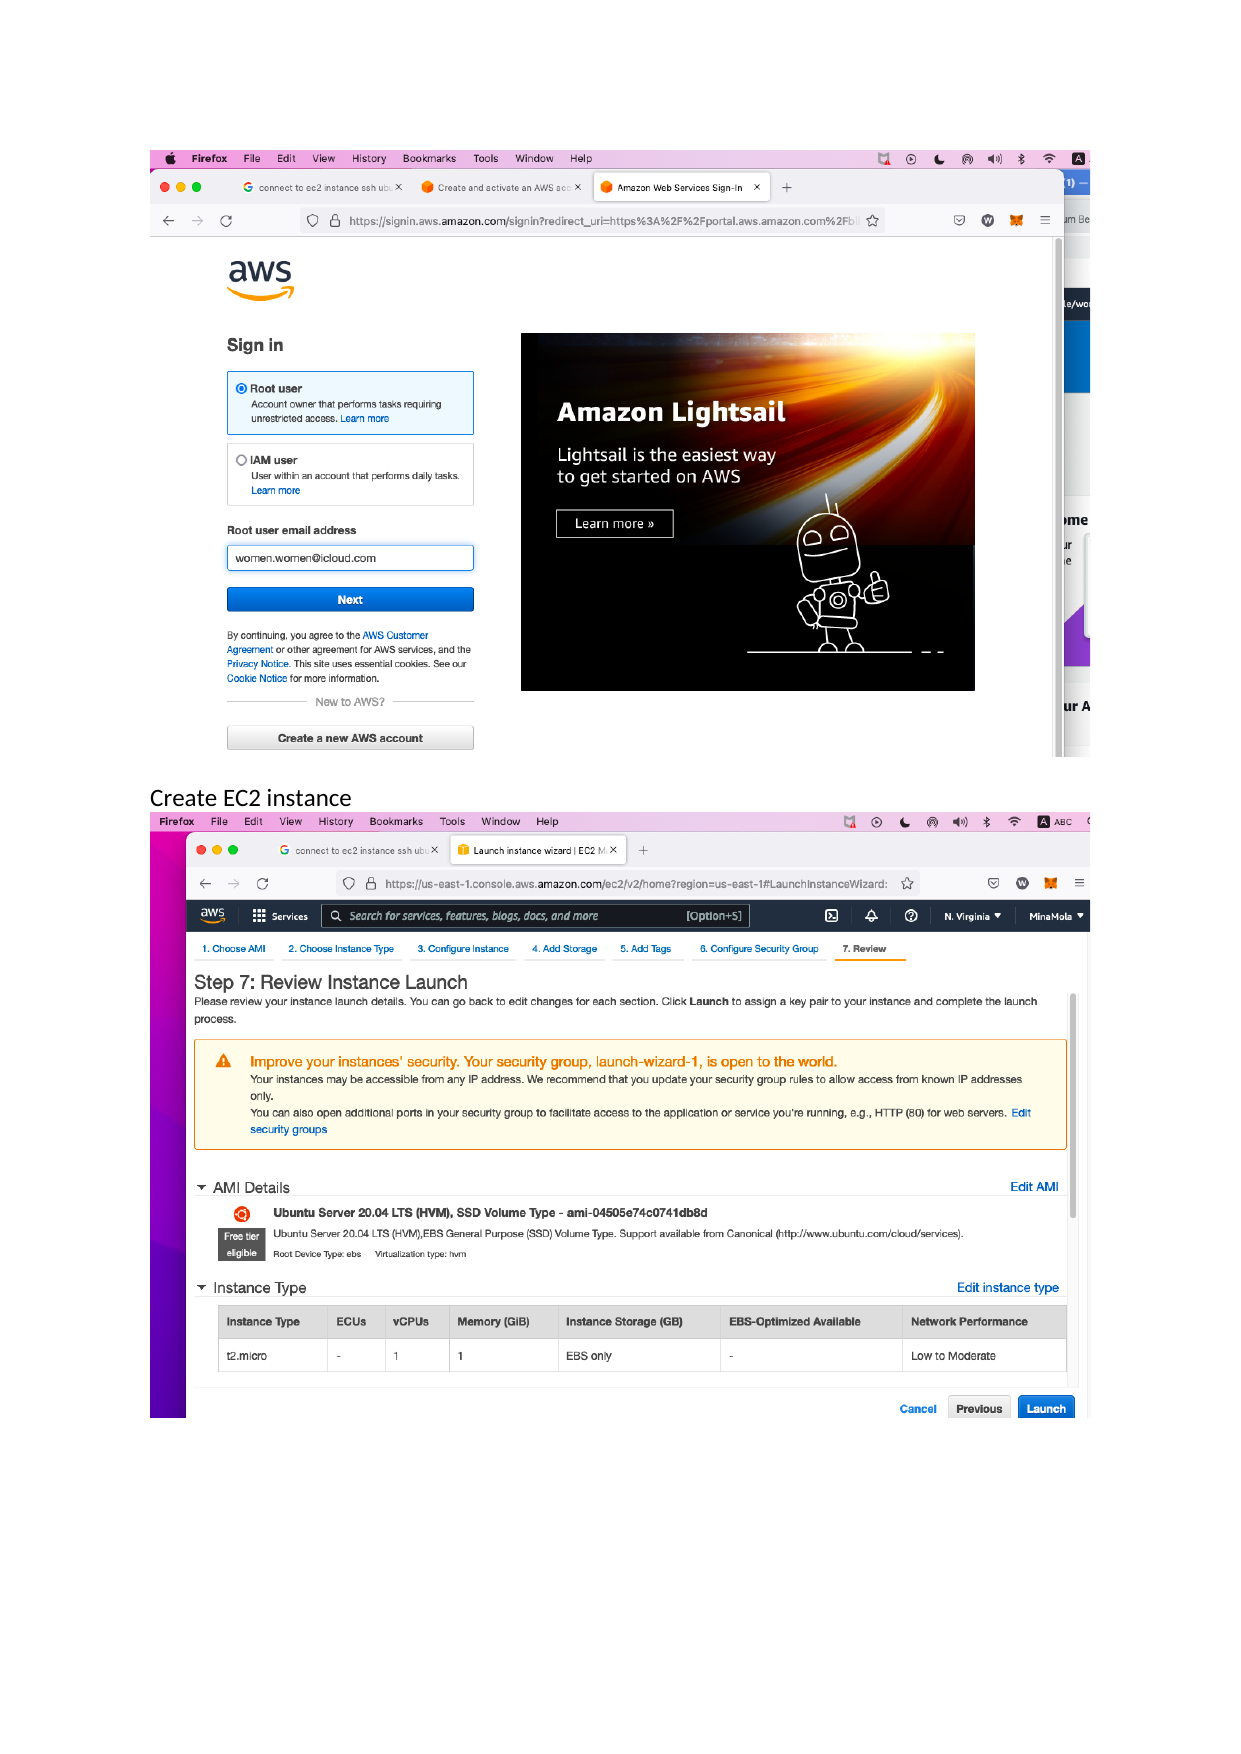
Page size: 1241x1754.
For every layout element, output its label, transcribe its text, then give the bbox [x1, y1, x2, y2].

picture [150, 150, 1091, 757]
picture [150, 812, 1091, 1418]
text Create EC2 instance [150, 782, 1090, 812]
